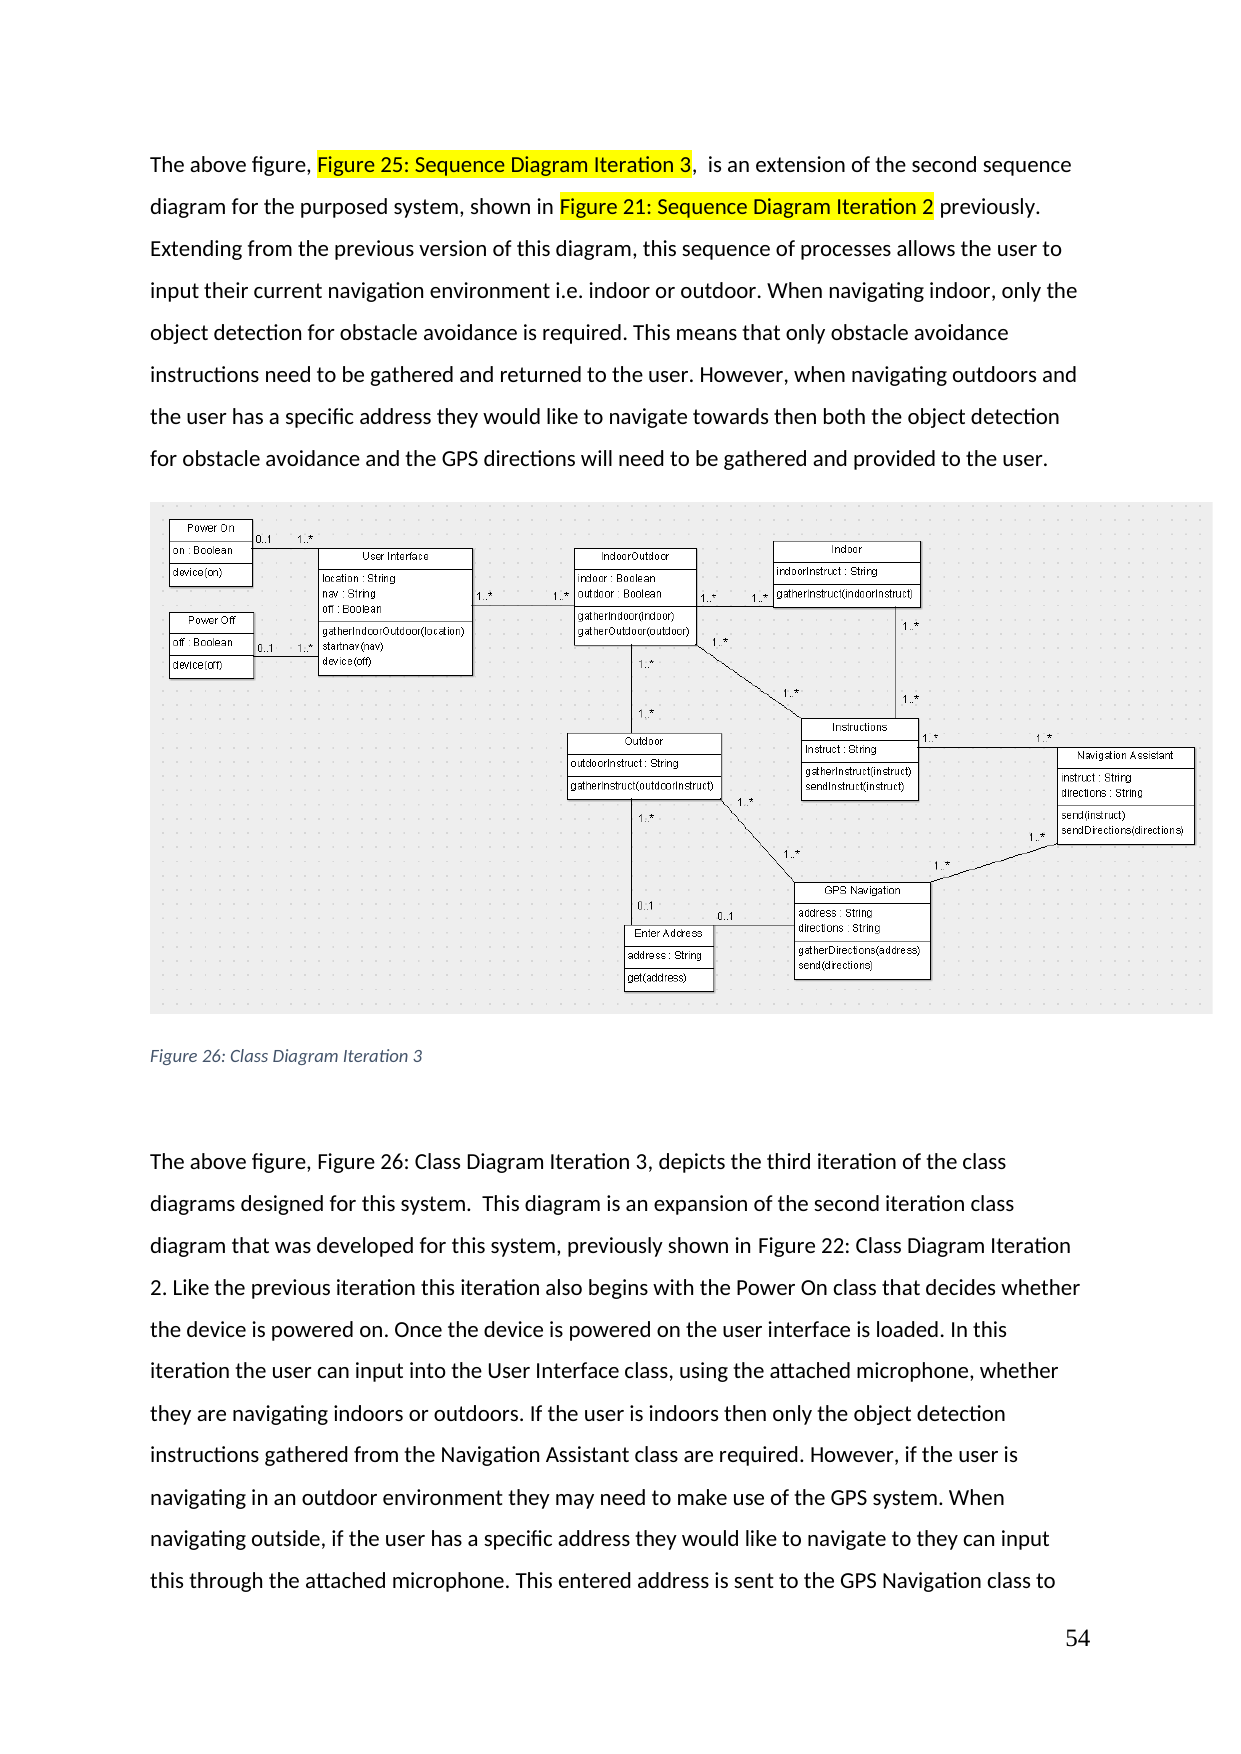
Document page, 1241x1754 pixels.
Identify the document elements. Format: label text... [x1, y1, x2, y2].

text Figure 26: Class Diagram Iteration 3 [150, 1044, 1090, 1067]
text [150, 1147, 1090, 1594]
picture [150, 502, 1213, 1014]
text The above figure, Figure 25, is an extension of the second sequence diagram for the purposed system, shown in Figure 21 previously. Extending from the previous version of this diagram, this sequence of processes allows the user to input their current navigation environment i.e. indoor or outdoor. When navigating indoor, only the object detection for obstacle avoidance is required. This means that only obstacle avoidance instructions need to be gathered and returned to the user. However, when navigating outdoors and the user has a specific address they would like to navigate towards then both the object detection for obstacle avoidance and the GPS directions will need to be gathered and provided to the user. [150, 150, 1090, 472]
